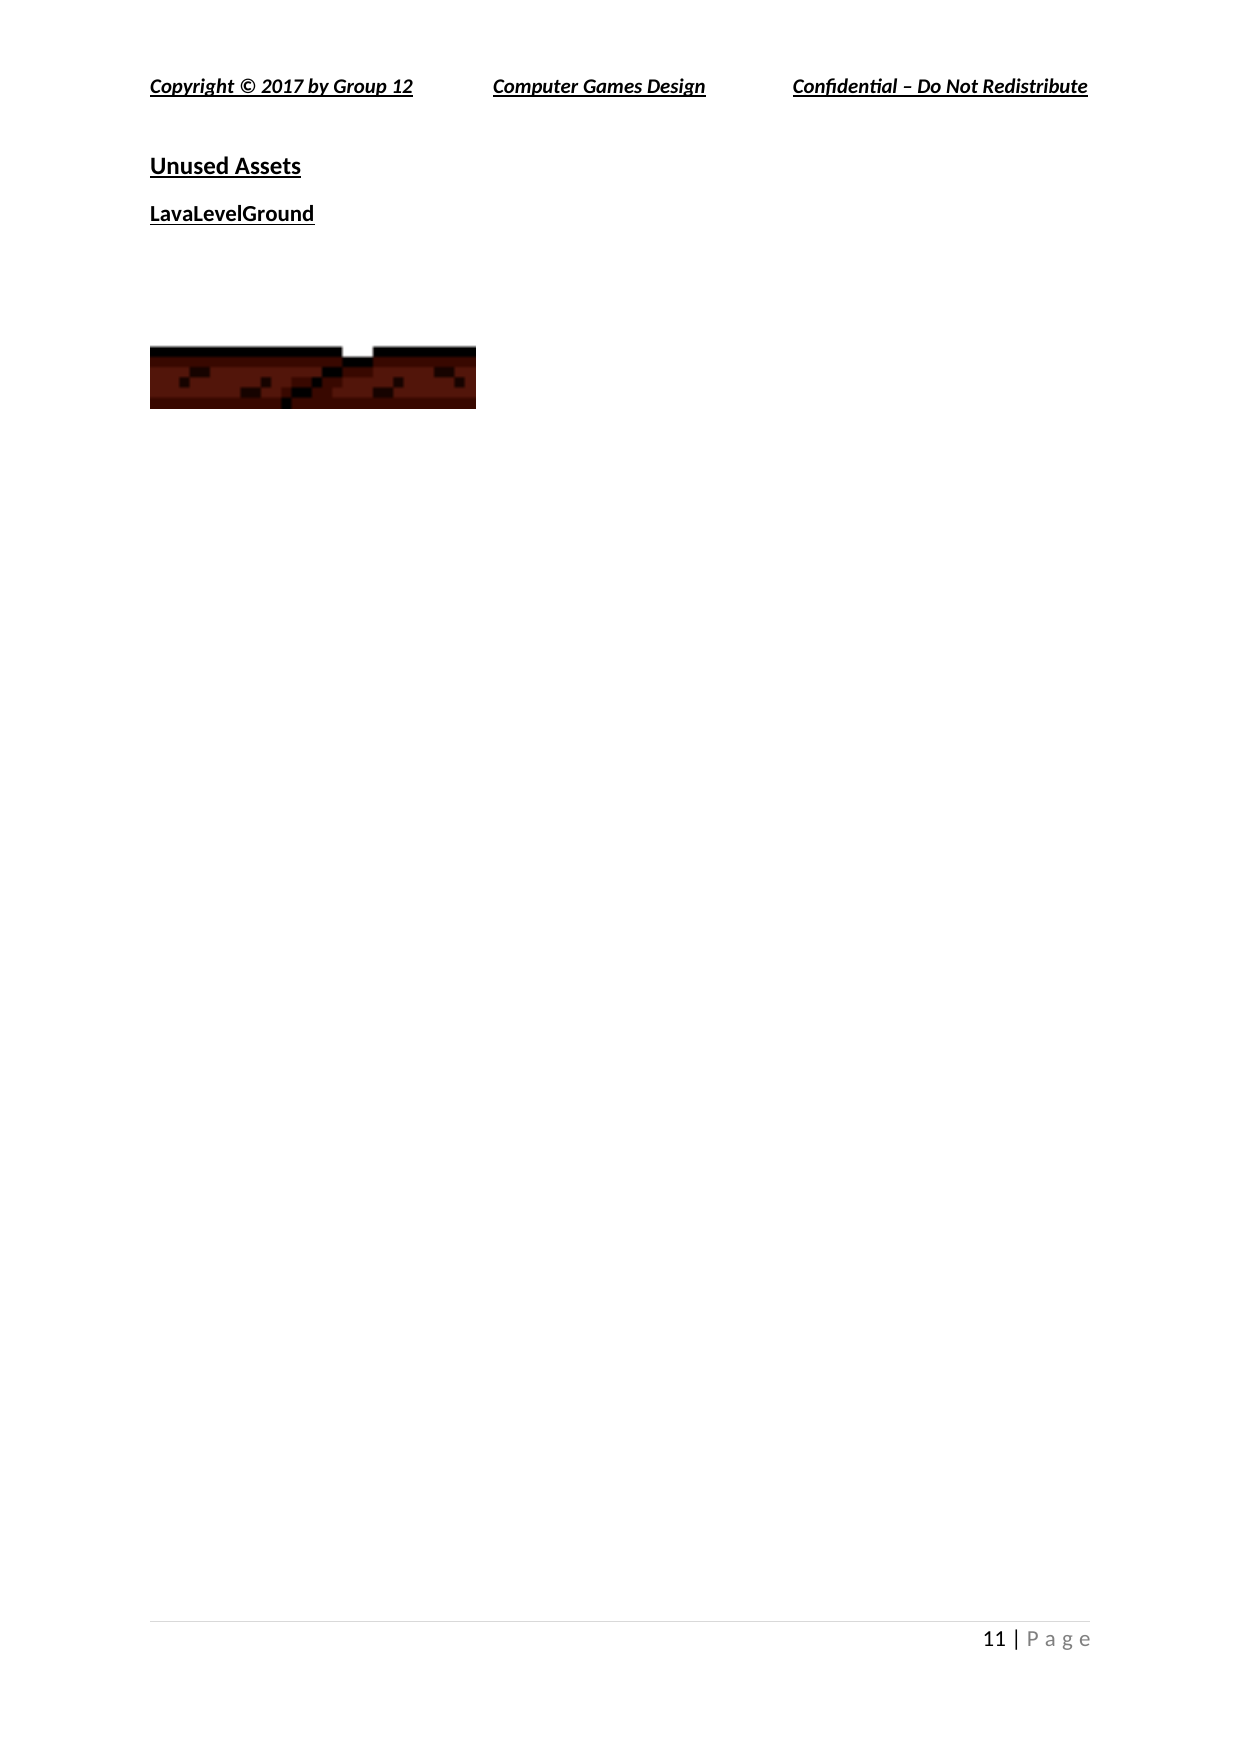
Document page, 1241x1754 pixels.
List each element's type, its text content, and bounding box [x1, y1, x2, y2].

text LavaLevelGround [150, 199, 1090, 228]
text Unused Assets [150, 150, 1090, 181]
picture [150, 246, 476, 409]
